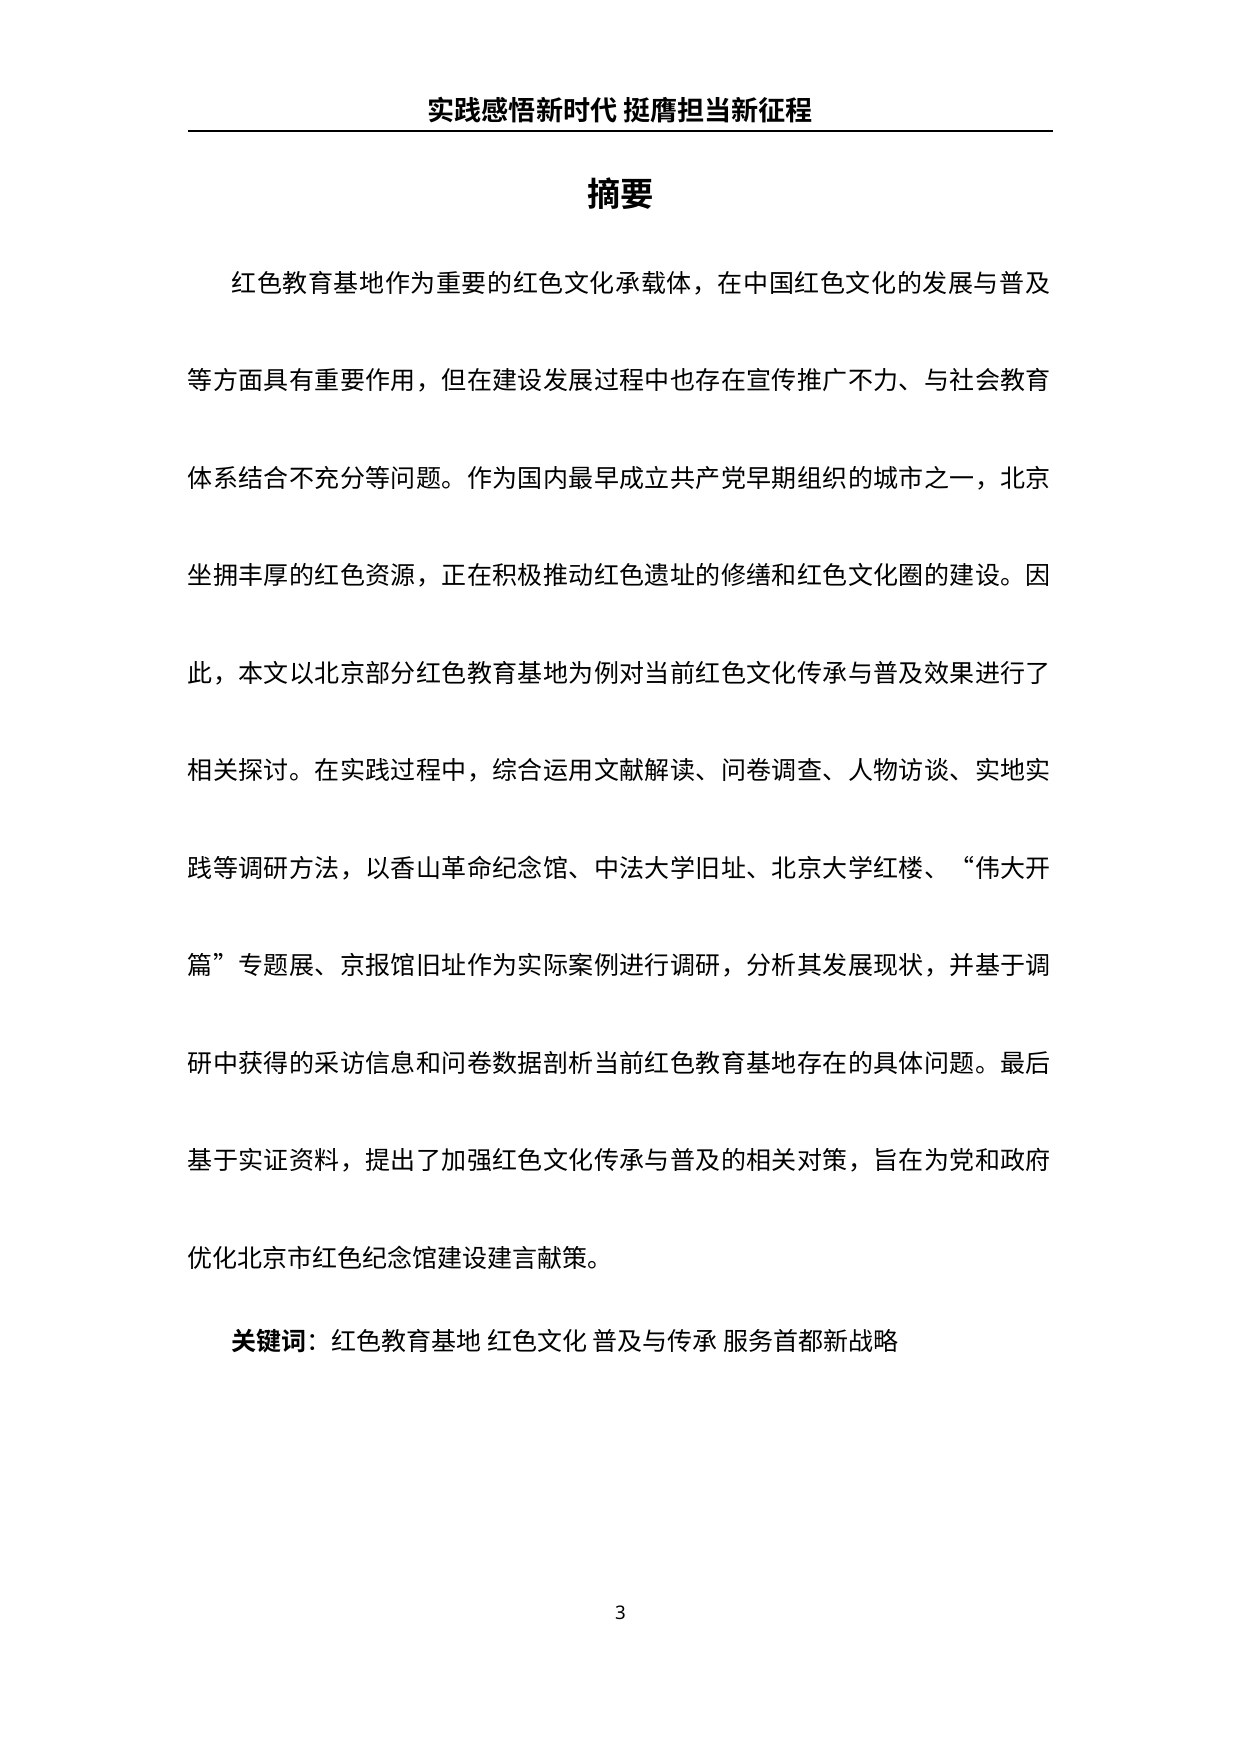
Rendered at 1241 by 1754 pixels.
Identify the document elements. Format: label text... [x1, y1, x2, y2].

text 摘要 [187, 160, 1053, 225]
text 红色教育基地作为重要的红色文化承载体，在中国红色文化的发展与普及等方面具有重要作用，但在建设发展过程中也存在宣传推广不力、与社会教育体系结合不充分等问题。作为国内最早成立共产党早期组织的城市之一，北京坐拥丰厚的红色资源，正在积极推动红色遗址的修缮和红色文化圈的建设。因此，本文以北京部分红色教育基地为例对当前红色文化传承与普及效果进行了相关探讨。在实践过程中，综合运用文献解读、问卷调查、人物访谈、实地实践等调研方法，以香山革命纪念馆、中法大学旧址、北京大学红楼、“伟大开篇”专题展、京报馆旧址作为实际案例进行调研，分析其发展现状，并基于调研中获得的采访信息和问卷数据剖析当前红色教育基地存在的具体问题。最后基于实证资料，提出了加强红色文化传承与普及的相关对策，旨在为党和政府优化北京市红色纪念馆建设建言献策。 [187, 249, 1053, 1289]
text 关键词：红色教育基地 红色文化 普及与传承 服务首都新战略 [187, 1307, 1053, 1372]
